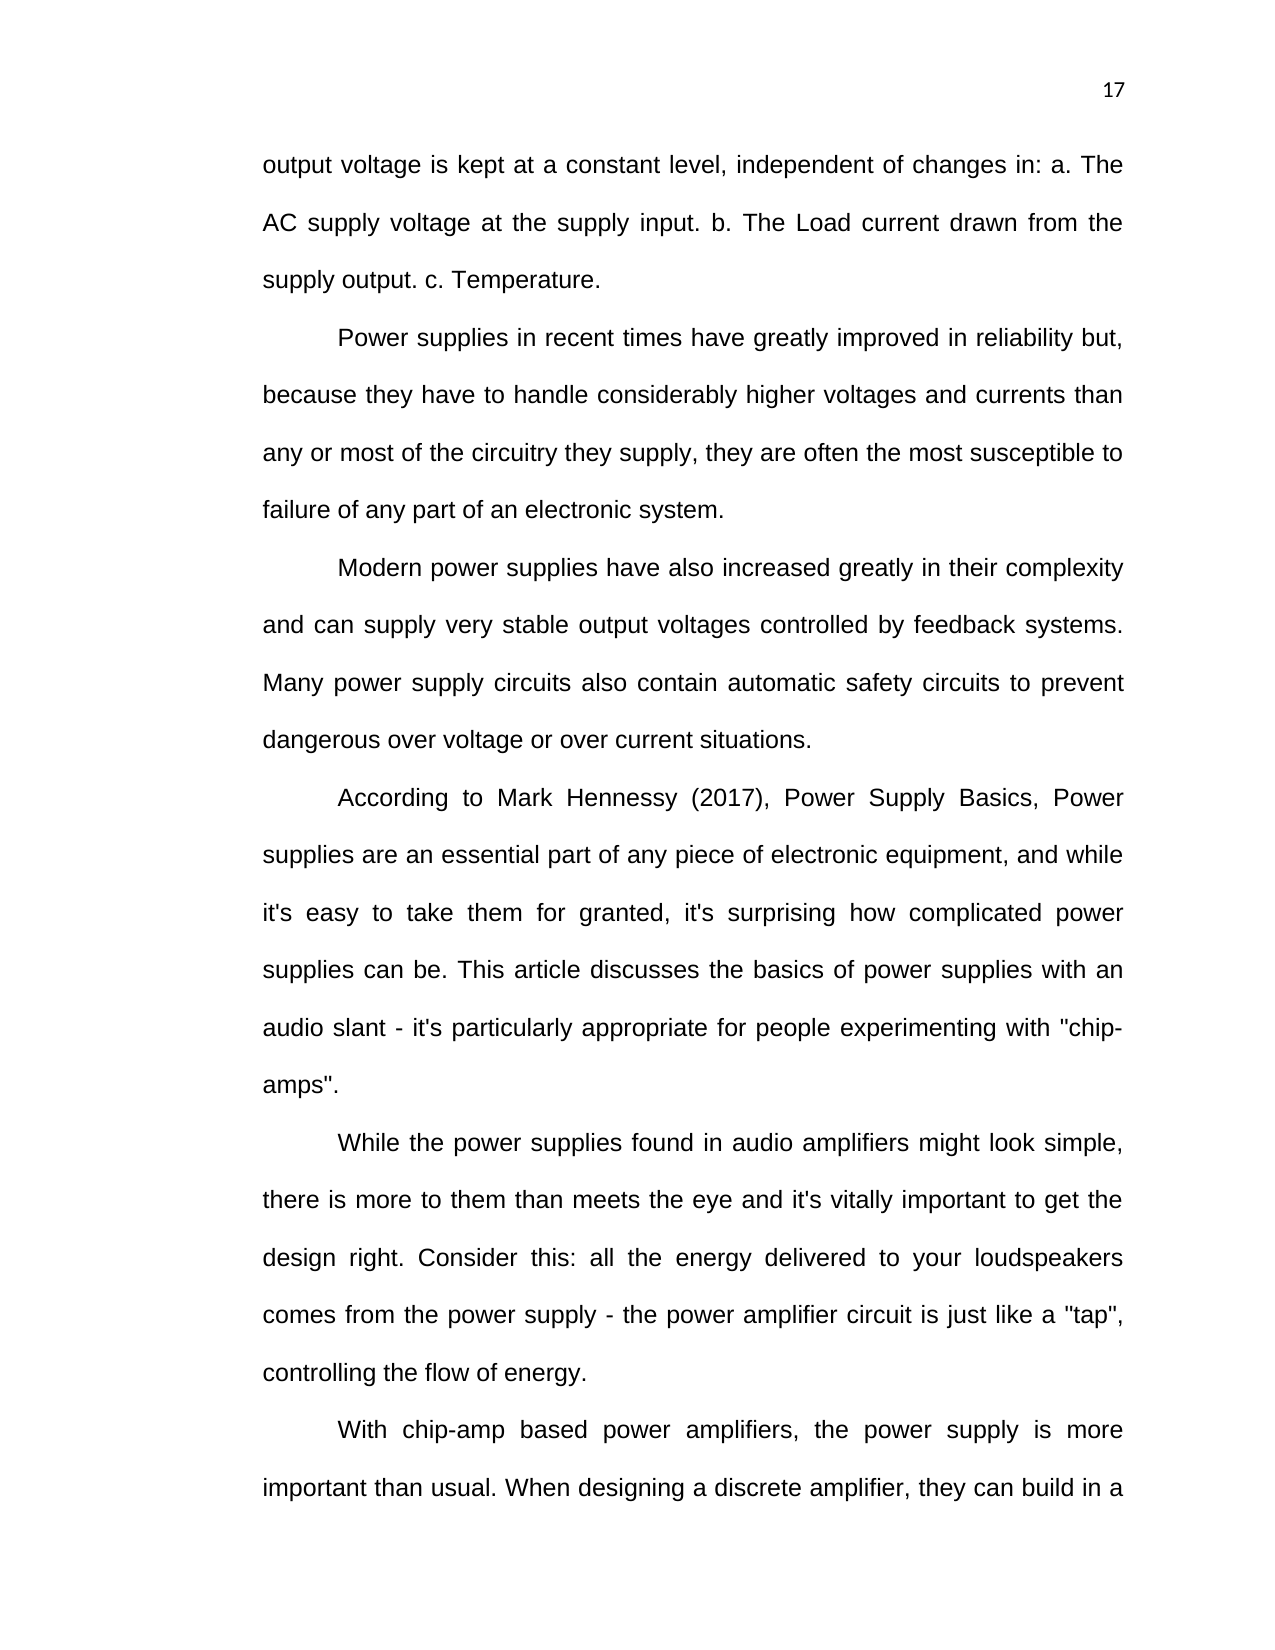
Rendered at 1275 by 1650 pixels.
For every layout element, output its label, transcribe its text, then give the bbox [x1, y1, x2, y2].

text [262, 1415, 1125, 1501]
text Modern power supplies have also increased greatly in their complexity and can supply very stable output voltages controlled by feedback systems. Many power supply circuits also contain automatic safety circuits to prevent dangerous over voltage or over current situations. [262, 552, 1125, 754]
text While the power supplies found in audio amplifiers might look simple, there is more to them than meets the eye and it's vitally important to get the design right. Consider this: all the energy delivered to your loudspeakers comes from the power supply - the power amplifier circuit is just like a "tap", controlling the flow of energy. [262, 1127, 1125, 1386]
text Power supplies in recent times have greatly improved in reliability but, because they have to handle considerably higher voltages and currents than any or most of the circuitry they supply, they are often the most susceptible to failure of any part of an electronic system. [262, 322, 1125, 524]
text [262, 150, 1125, 294]
text According to Mark Hennessy (2017), Power Supply Basics, Power supplies are an essential part of any piece of electronic equipment, and while it's easy to take them for granted, it's surprising how complicated power supplies can be. This article discusses the basics of power supplies with an audio slant - it's particularly appropriate for people experimenting with "chip-amps". [262, 782, 1125, 1099]
